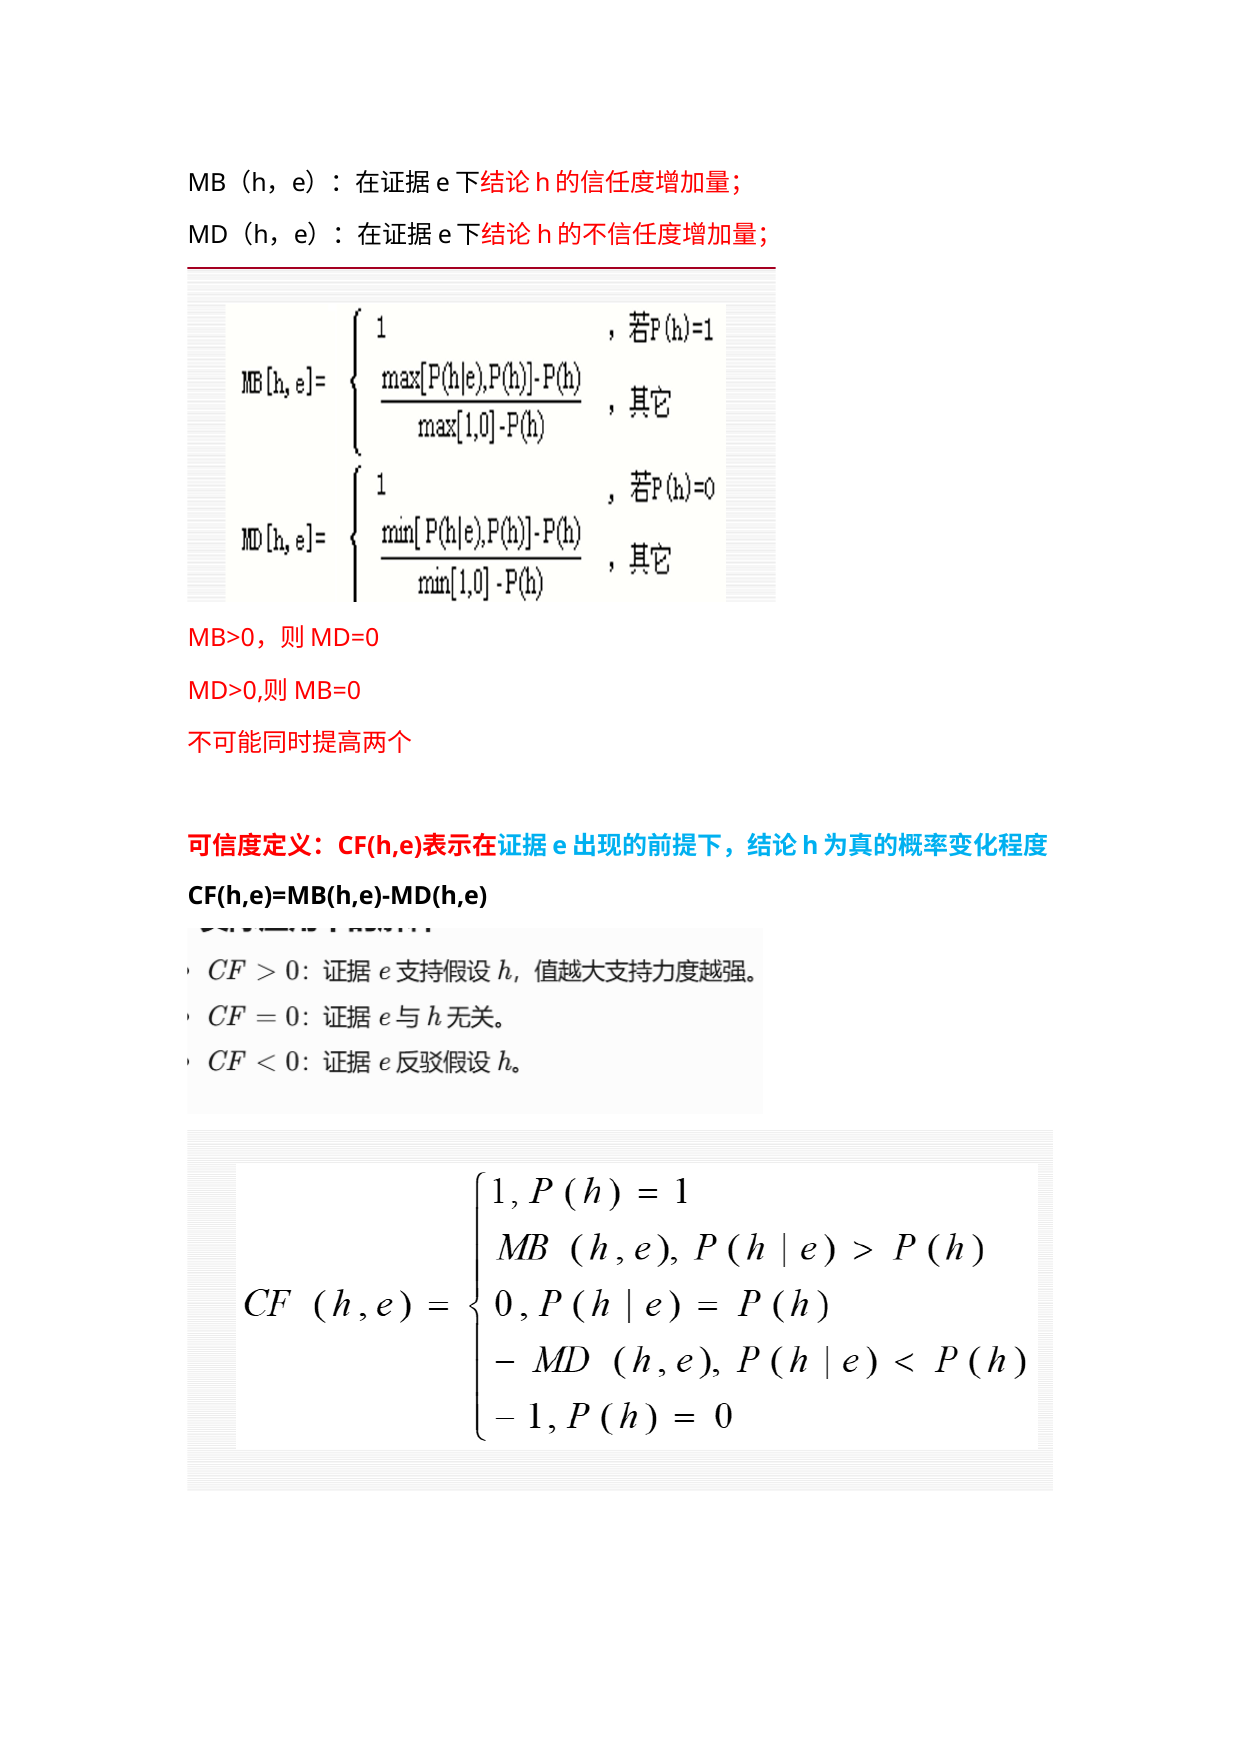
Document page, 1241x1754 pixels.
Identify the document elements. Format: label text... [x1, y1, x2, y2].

text MB>0，则MD=0 [187, 618, 1053, 654]
text 可信度定义：CF(h,e)表示在证据e出现的前提下，结论h为真的概率变化程度 [187, 826, 1053, 862]
picture [187, 928, 764, 1114]
picture [187, 267, 776, 602]
picture [187, 1130, 1053, 1491]
text MD>0,则MB=0 [187, 670, 1053, 706]
text MD（h，e）：在证据e下结论h的不信任度增加量； [187, 214, 1053, 251]
text MB（h，e）：在证据e下结论h的信任度增加量； [187, 162, 1053, 198]
text CF(h,e)=MB(h,e)-MD(h,e) [187, 878, 1053, 912]
text 不可能同时提高两个 [187, 723, 1053, 759]
